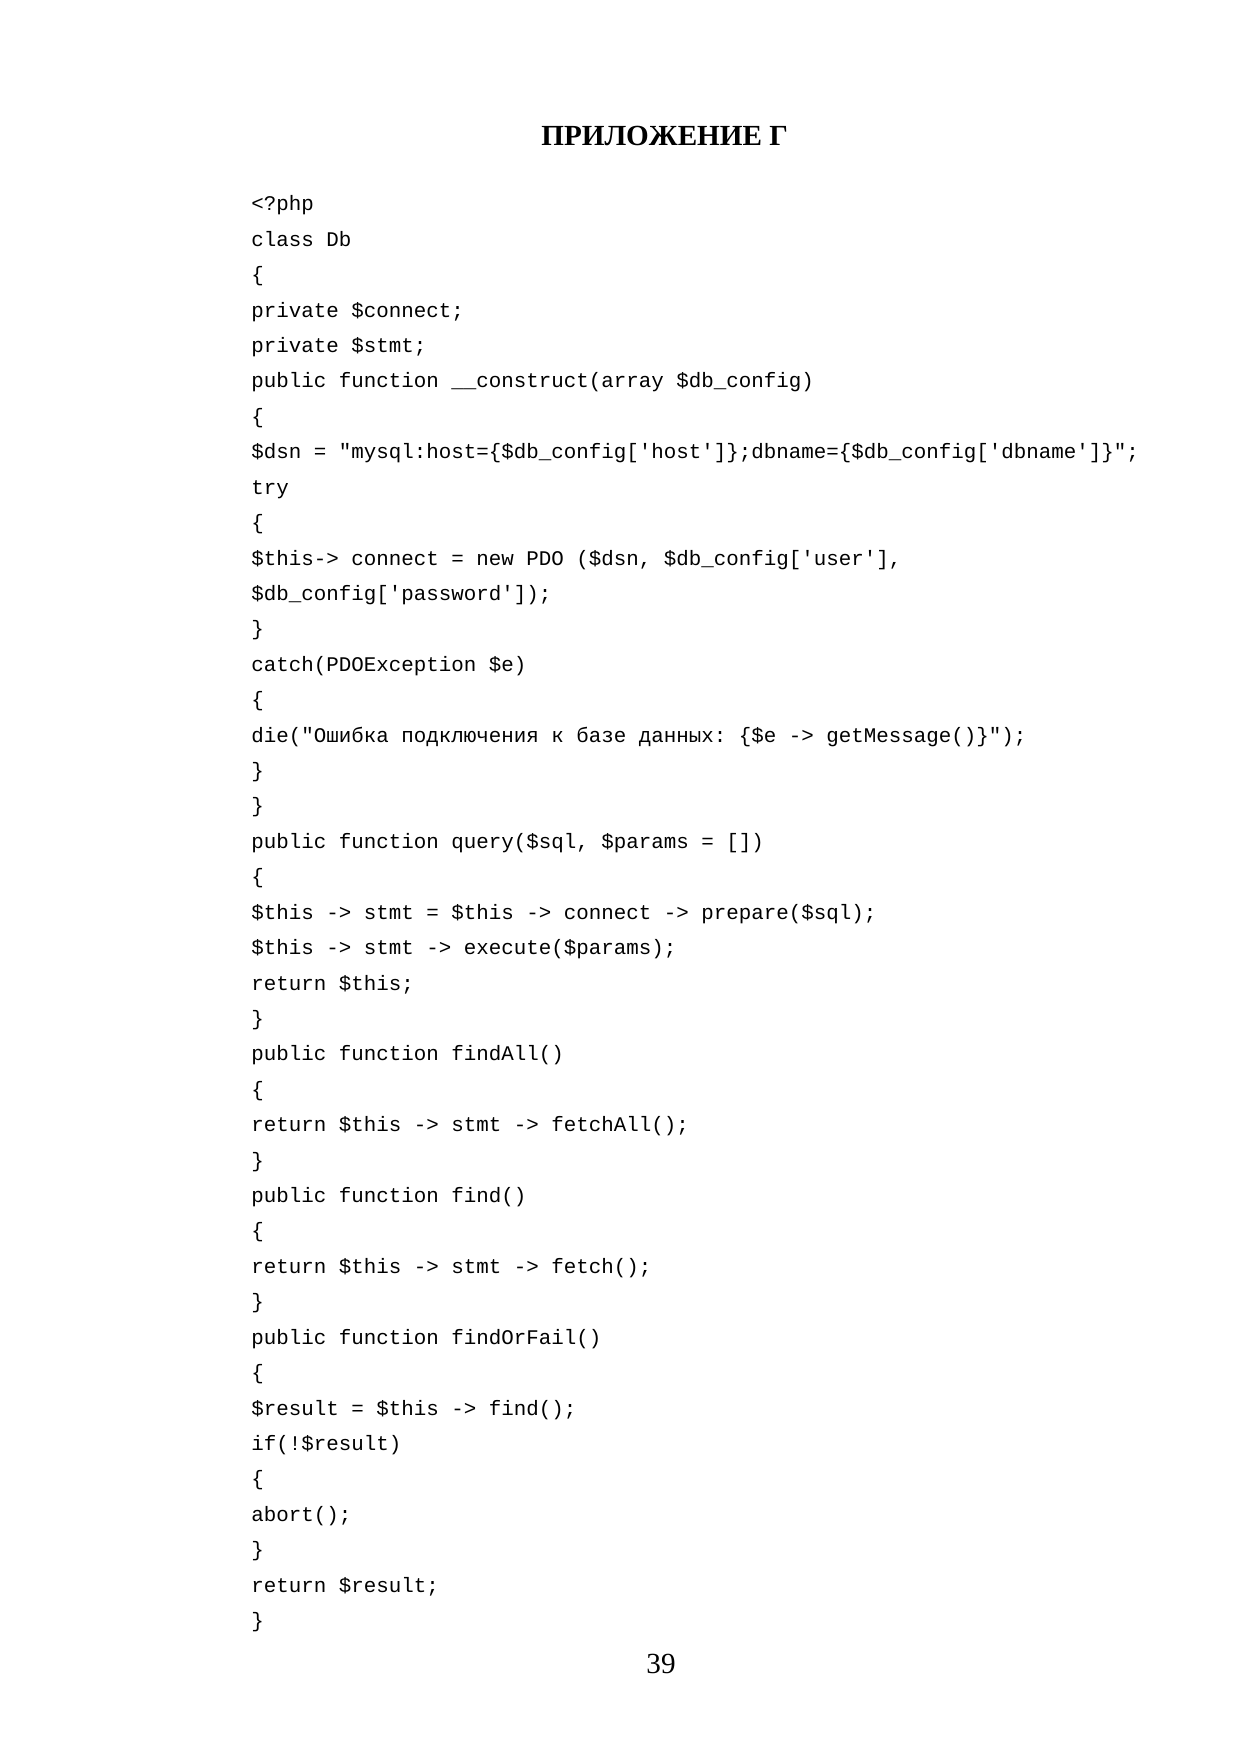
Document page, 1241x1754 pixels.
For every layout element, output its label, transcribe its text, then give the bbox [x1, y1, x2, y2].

text public function __construct(array $db_config) [177, 371, 1152, 394]
text { [177, 689, 1152, 713]
text abort(); [177, 1504, 1152, 1527]
text { [177, 264, 1152, 288]
text $this -> stmt = $this -> connect -> prepare($sql); [177, 902, 1152, 925]
text $this-> connect = new PDO ($dsn, $db_config['user'], $db_config['password']); [251, 548, 1152, 607]
text catch(PDOException $e) [177, 654, 1152, 677]
text try [177, 477, 1152, 500]
text } [177, 1539, 1152, 1563]
text { [177, 406, 1152, 429]
text private $connect; [177, 300, 1152, 323]
text { [177, 866, 1152, 890]
text { [177, 512, 1152, 536]
text public function query($sql, $params = []) [177, 831, 1152, 854]
text return $result; [177, 1575, 1152, 1598]
text $result = $this -> find(); [177, 1398, 1152, 1421]
text } [177, 1008, 1152, 1032]
text { [177, 1468, 1152, 1492]
text } [177, 1291, 1152, 1315]
text } [177, 1150, 1152, 1173]
text return $this; [177, 973, 1152, 996]
text { [177, 1221, 1152, 1244]
text return $this -> stmt -> fetchAll(); [177, 1114, 1152, 1138]
text public function findAll() [177, 1043, 1152, 1067]
text public function findOrFail() [177, 1327, 1152, 1350]
text ПРИЛОЖЕНИЕ Г [177, 118, 1152, 152]
text die("Ошибка подключения к базе данных: {$e -> getMessage()}"); [177, 725, 1152, 748]
text return $this -> stmt -> fetch(); [177, 1256, 1152, 1279]
text class Db [177, 229, 1152, 252]
text } [177, 618, 1152, 642]
text <?php [177, 193, 1152, 217]
text } [177, 1610, 1152, 1634]
text if(!$result) [177, 1433, 1152, 1457]
text private $stmt; [177, 335, 1152, 359]
text $this -> stmt -> execute($params); [177, 937, 1152, 961]
text { [177, 1362, 1152, 1386]
text $dsn = "mysql:host={$db_config['host']};dbname={$db_config['dbname']}"; [177, 441, 1152, 465]
text public function find() [177, 1185, 1152, 1209]
text } [177, 760, 1152, 784]
text { [177, 1079, 1152, 1102]
text } [177, 796, 1152, 819]
